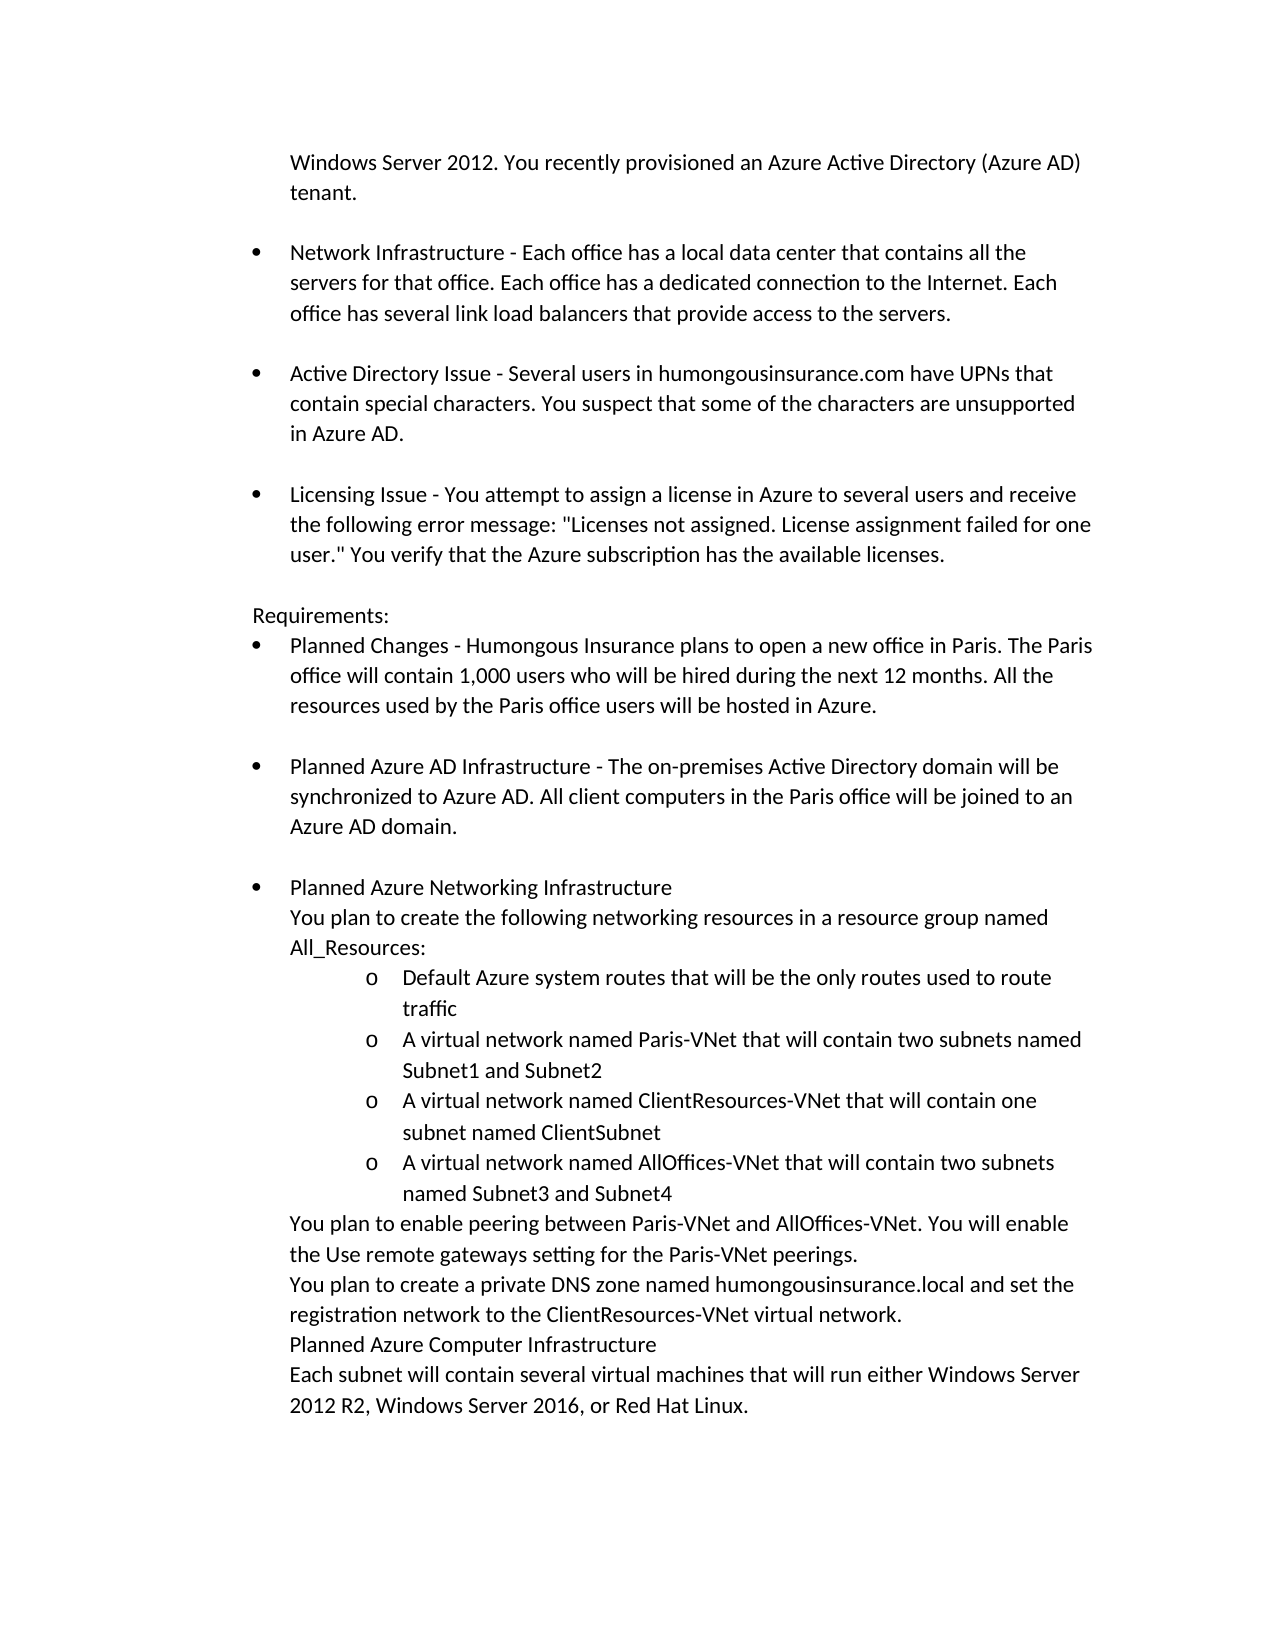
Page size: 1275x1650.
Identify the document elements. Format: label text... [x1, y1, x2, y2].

list You plan to create the following networking resources in a resource group named All_Resources: [290, 903, 1098, 961]
list Default Azure system routes that will be the only routes used to route traffic [365, 963, 1098, 1023]
text Planned Azure Computer Infrastructure [289, 1330, 1098, 1358]
text You plan to create a private DNS zone named humongousinsurance.local and set the registration network to the ClientResources-VNet virtual network. [289, 1270, 1098, 1328]
list Licensing Issue - You attempt to assign a license in Azure to several users and receive the following error message: "Licenses not assigned. License assignment failed for one user." You verify that the Azure subscription has the available licenses. [252, 480, 1098, 568]
list A virtual network named Paris-VNet that will contain two subnets named Subnet1 and Subnet2 [365, 1025, 1098, 1084]
list Network Infrastructure - Each office has a local data center that contains all the servers for that office. Each office has a dedicated connection to the Internet. Each office has several link load balancers that provide access to the servers. [252, 238, 1098, 327]
list A virtual network named AllOffices-VNet that will contain two subnets named Subnet3 and Subnet4 [365, 1148, 1098, 1207]
list A virtual network named ClientResources-VNet that will contain one subnet named ClientSubnet [365, 1086, 1098, 1146]
list Planned Azure AD Infrastructure - The on-premises Active Directory domain will be synchronized to Azure AD. All client computers in the Paris office will be joined to an Azure AD domain. [252, 752, 1098, 840]
list Active Directory Issue - Several users in humongousinsurance.com have UPNs that contain special characters. You suspect that some of the characters are unsupported in Azure AD. [252, 359, 1098, 447]
list Planned Changes - Humongous Insurance plans to open a new office in Paris. The Paris office will contain 1,000 users who will be hired during the next 12 months. All the resources used by the Paris office users will be hosted in Azure. [252, 631, 1098, 719]
list Planned Azure Networking Infrastructure [252, 873, 1098, 901]
text You plan to enable peering between Paris-VNet and AllOffices-VNet. You will enable the Use remote gateways setting for the Paris-VNet peerings. [289, 1209, 1098, 1268]
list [252, 148, 1098, 206]
text Each subnet will contain several virtual machines that will run either Windows Server 2012 R2, Windows Server 2016, or Red Hat Linux. [289, 1361, 1098, 1419]
text Requirements: [252, 601, 1098, 629]
